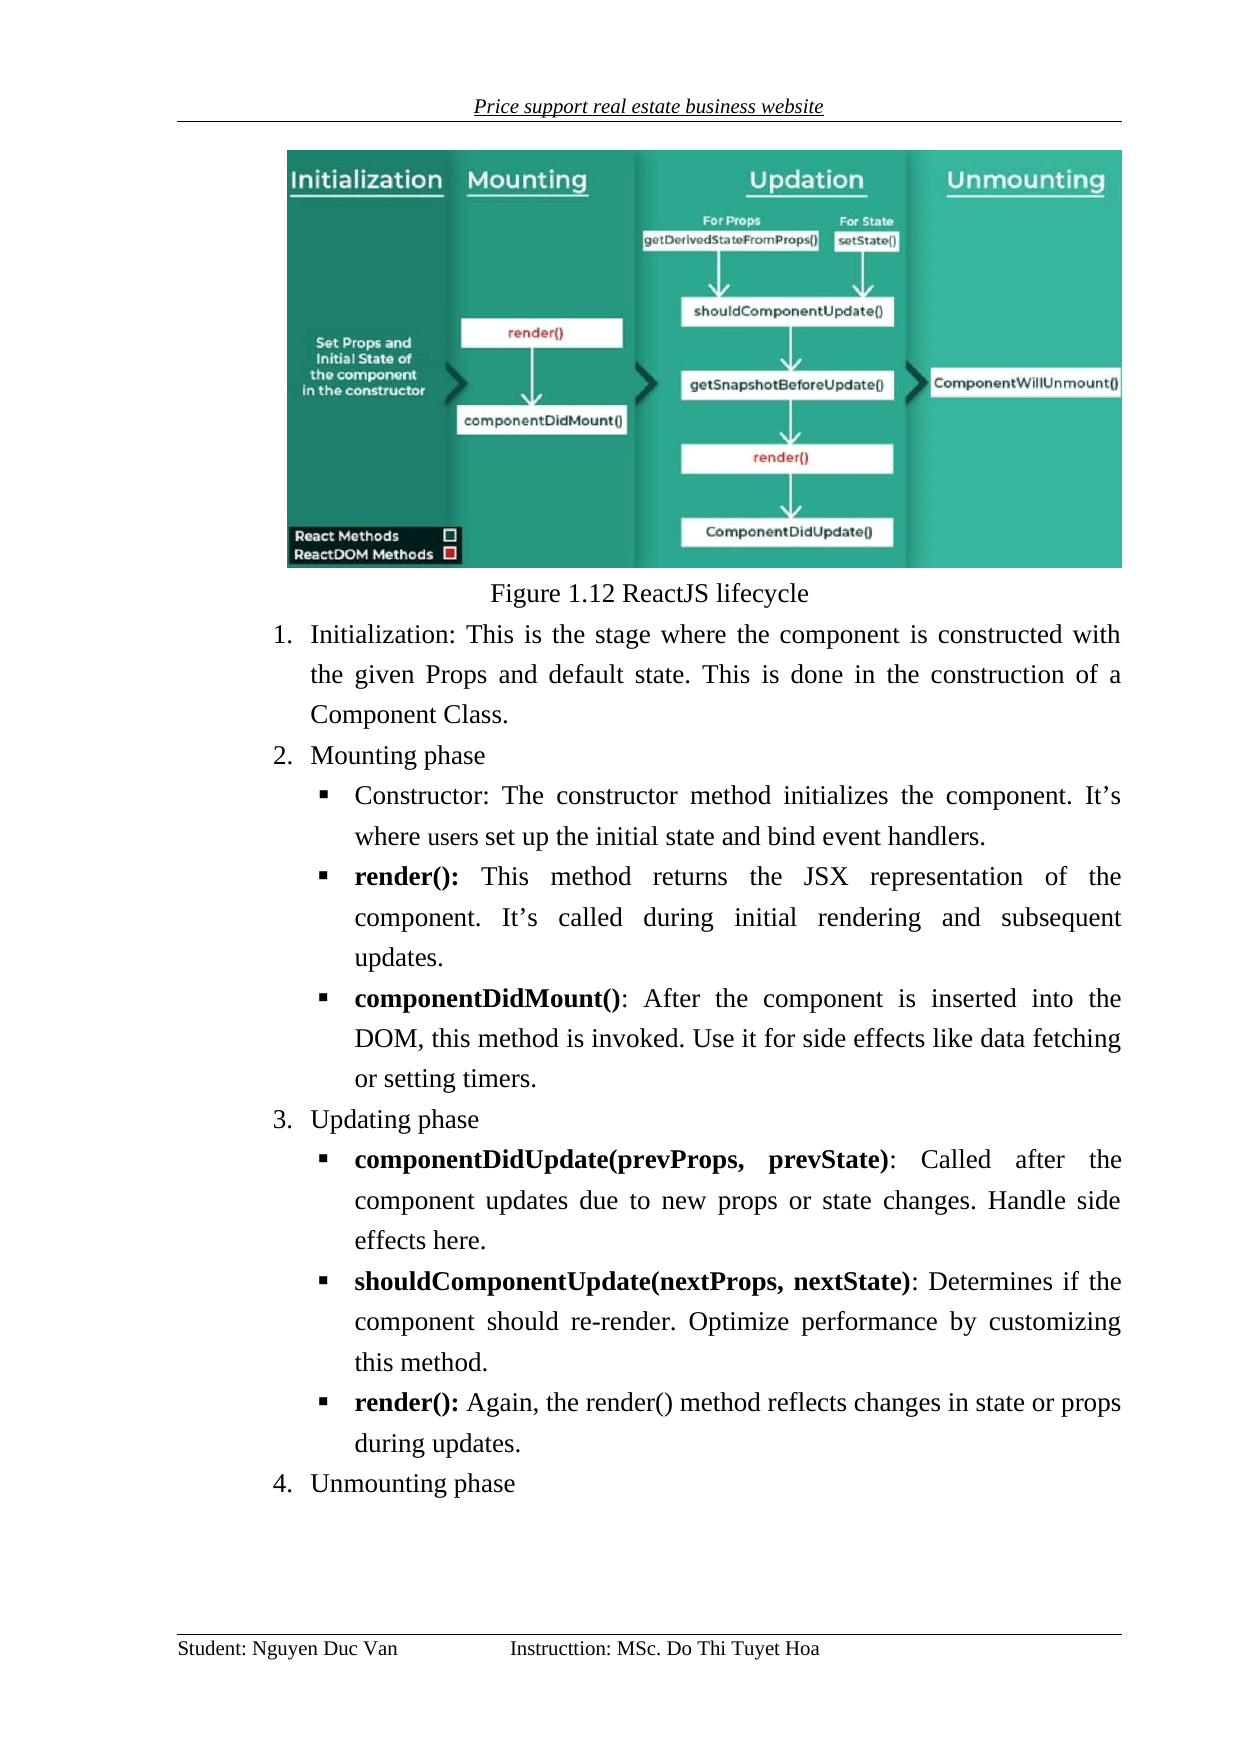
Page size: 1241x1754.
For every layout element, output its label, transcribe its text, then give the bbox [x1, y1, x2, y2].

list Mounting phase [273, 739, 1122, 770]
list render(): Again, the render() method reflects changes in state or props during updates. [317, 1386, 1122, 1458]
list render(): This method returns the JSX representation of the component. It’s called during initial rendering and subsequent updates. [317, 860, 1122, 972]
list componentDidUpdate(prevProps, prevState): Called after the component updates due to new props or state changes. Handle side effects here. [317, 1143, 1122, 1256]
list Initialization: This is the stage where the component is constructed with the given Props and default state. This is done in the construction of a Component Class. [273, 618, 1122, 730]
list Unmounting phase [273, 1467, 1122, 1498]
picture [287, 150, 1123, 568]
list Constructor: The constructor method initializes the component. It’s where users set up the initial state and bind event handlers. [317, 779, 1122, 851]
list shouldComponentUpdate(nextProps, nextState): Determines if the component should re-render. Optimize performance by customizing this method. [317, 1265, 1122, 1377]
list Updating phase [273, 1103, 1122, 1134]
list componentDidMount(): After the component is inserted into the DOM, this method is invoked. Use it for side effects like data fetching or setting timers. [317, 982, 1122, 1094]
